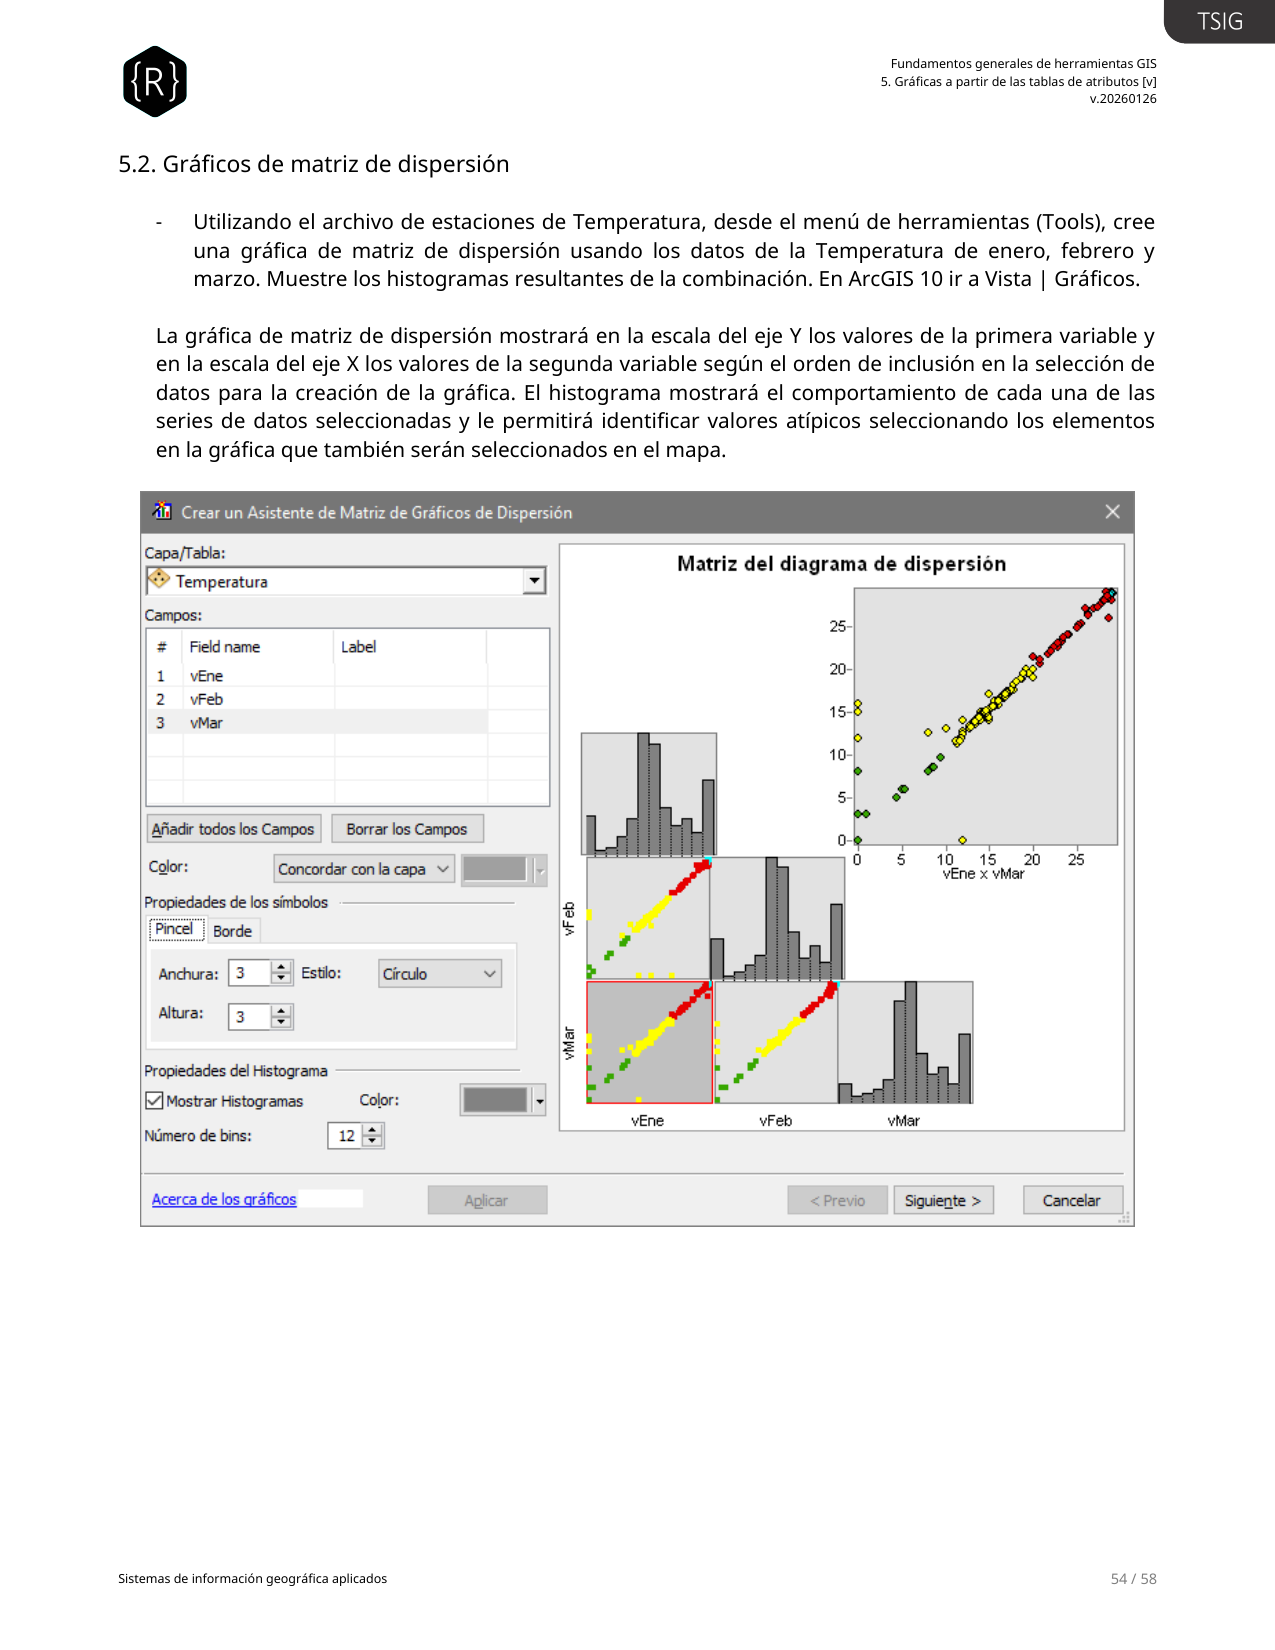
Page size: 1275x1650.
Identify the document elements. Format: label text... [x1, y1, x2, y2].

picture [1163, 0, 1275, 44]
picture [140, 491, 1135, 1227]
picture [118, 44, 192, 119]
subtitle 5.2. Gráficos de matriz de dispersión [118, 148, 1157, 179]
list Utilizando el archivo de estaciones de Temperatura, desde el menú de herramientas (Tools), cree una gráfica de matriz de dispersión usando los datos de la Temperatura de enero, febrero y marzo. Muestre los histogramas resultantes de la combinación. En ArcGIS 10 ir a Vista | Gráficos. [156, 207, 1157, 293]
text La gráfica de matriz de dispersión mostrará en la escala del eje Y los valores de la primera variable y en la escala del eje X los valores de la segunda variable según el orden de inclusión en la selección de datos para la creación de la gráfica. El histograma mostrará el comportamiento de cada una de las series de datos seleccionadas y le permitirá identificar valores atípicos seleccionando los elementos en la gráfica que también serán seleccionados en el mapa. [156, 321, 1157, 463]
